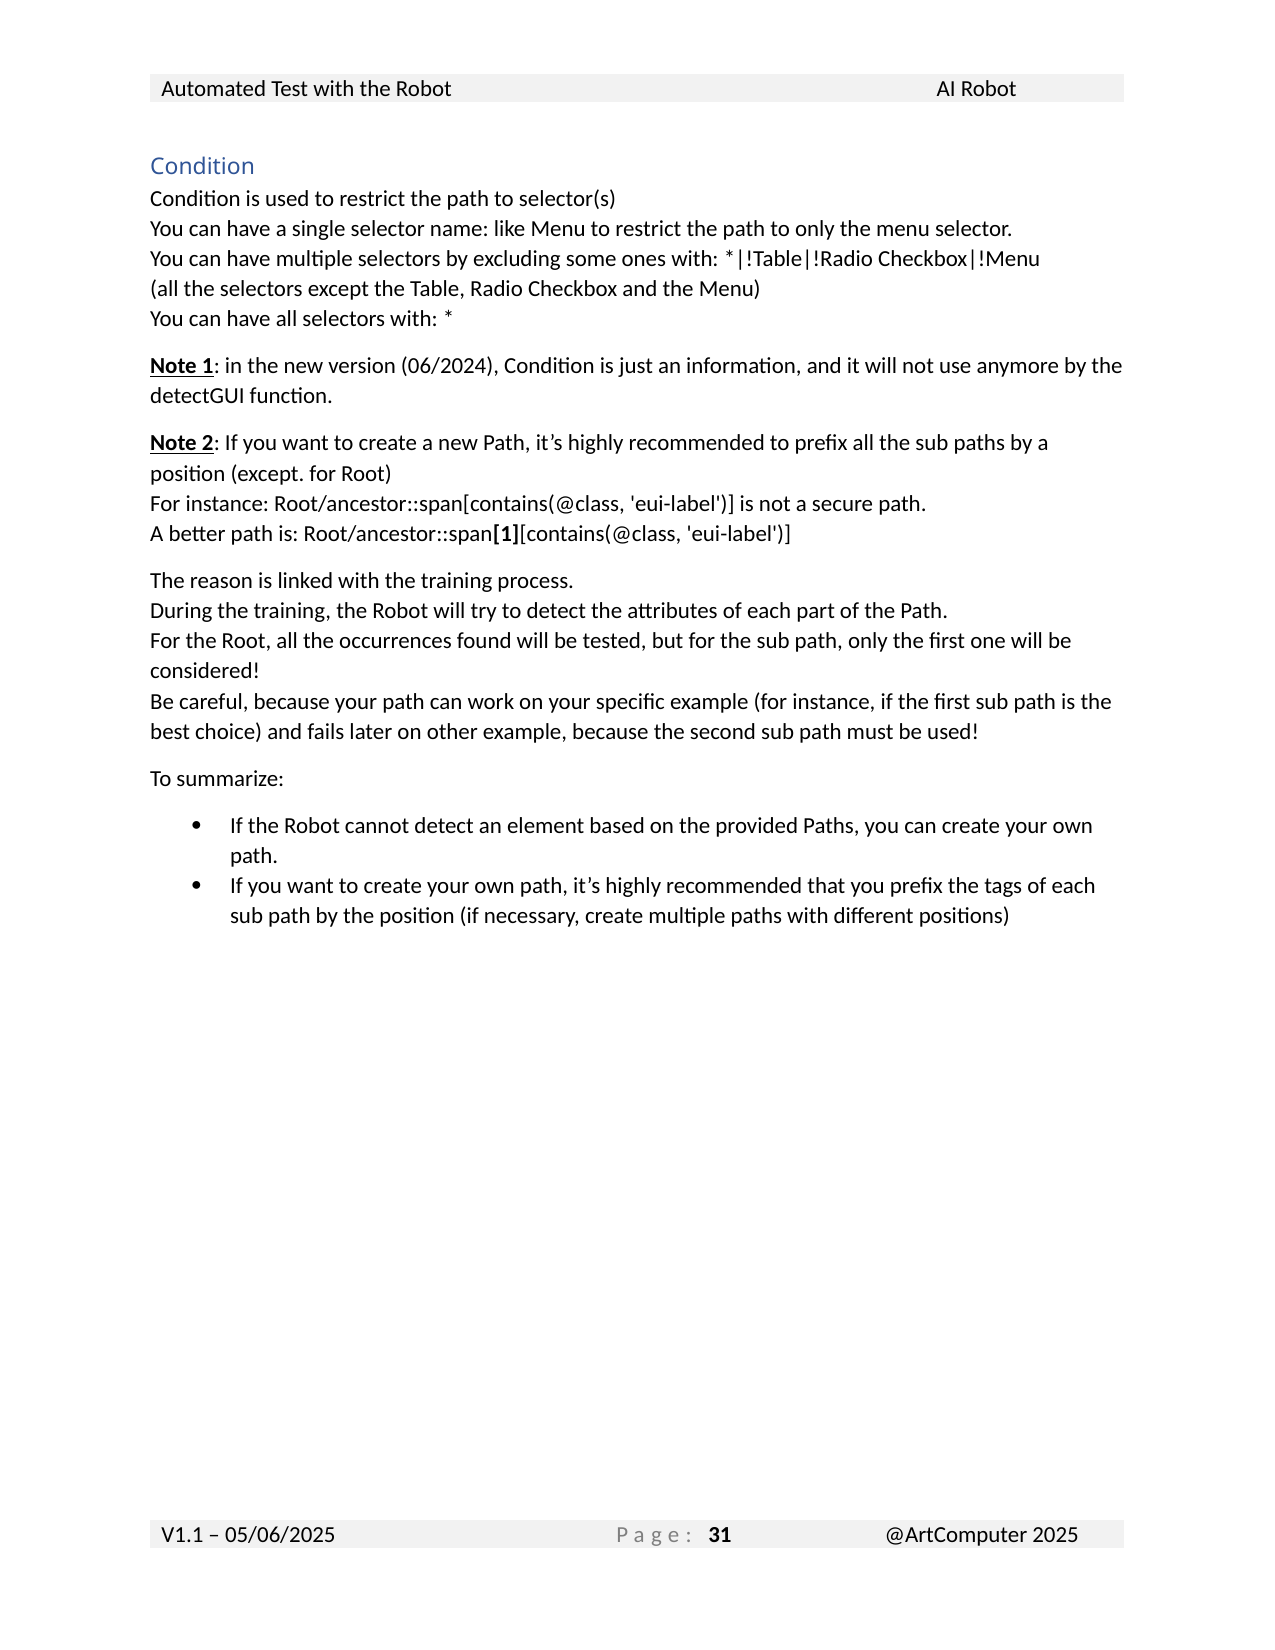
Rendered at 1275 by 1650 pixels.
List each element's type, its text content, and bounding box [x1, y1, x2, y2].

text The reason is linked with the training process. During the training, the Robot will try to detect the attributes of each part of the Path. For the Root, all the occurrences found will be tested, but for the sub path, only the first one will be considered! Be careful, because your path can work on your specific example (for instance, if the first sub path is the best choice) and fails later on other example, because the second sub path must be used! [150, 566, 1125, 745]
subtitle Condition [150, 150, 1125, 181]
text To summarize: [150, 764, 1125, 792]
text Condition is used to restrict the path to selector(s) You can have a single selector name: like Menu to restrict the path to only the menu selector. You can have multiple selectors by excluding some ones with: *|!Table|!Radio Checkbox|!Menu (all the selectors except the Table, Radio Checkbox and the Menu) You can have all selectors with: * [150, 184, 1125, 333]
list If you want to create your own path, it’s highly recommended that you prefix the tags of each sub path by the position (if necessary, create multiple paths with different positions) [192, 871, 1125, 929]
text Note 2: If you want to create a new Path, it’s highly recommended to prefix all the sub paths by a position (except. for Root) For instance: Root/ancestor::span[contains(@class, 'eui-label')] is not a secure path. A better path is: Root/ancestor::span[1][contains(@class, 'eui-label')] [150, 428, 1125, 547]
list If the Robot cannot detect an element based on the provided Paths, you can create your own path. [192, 811, 1125, 869]
text Note 1: in the new version (06/2024), Condition is just an information, and it will not use anymore by the detectGUI function. [150, 351, 1125, 410]
